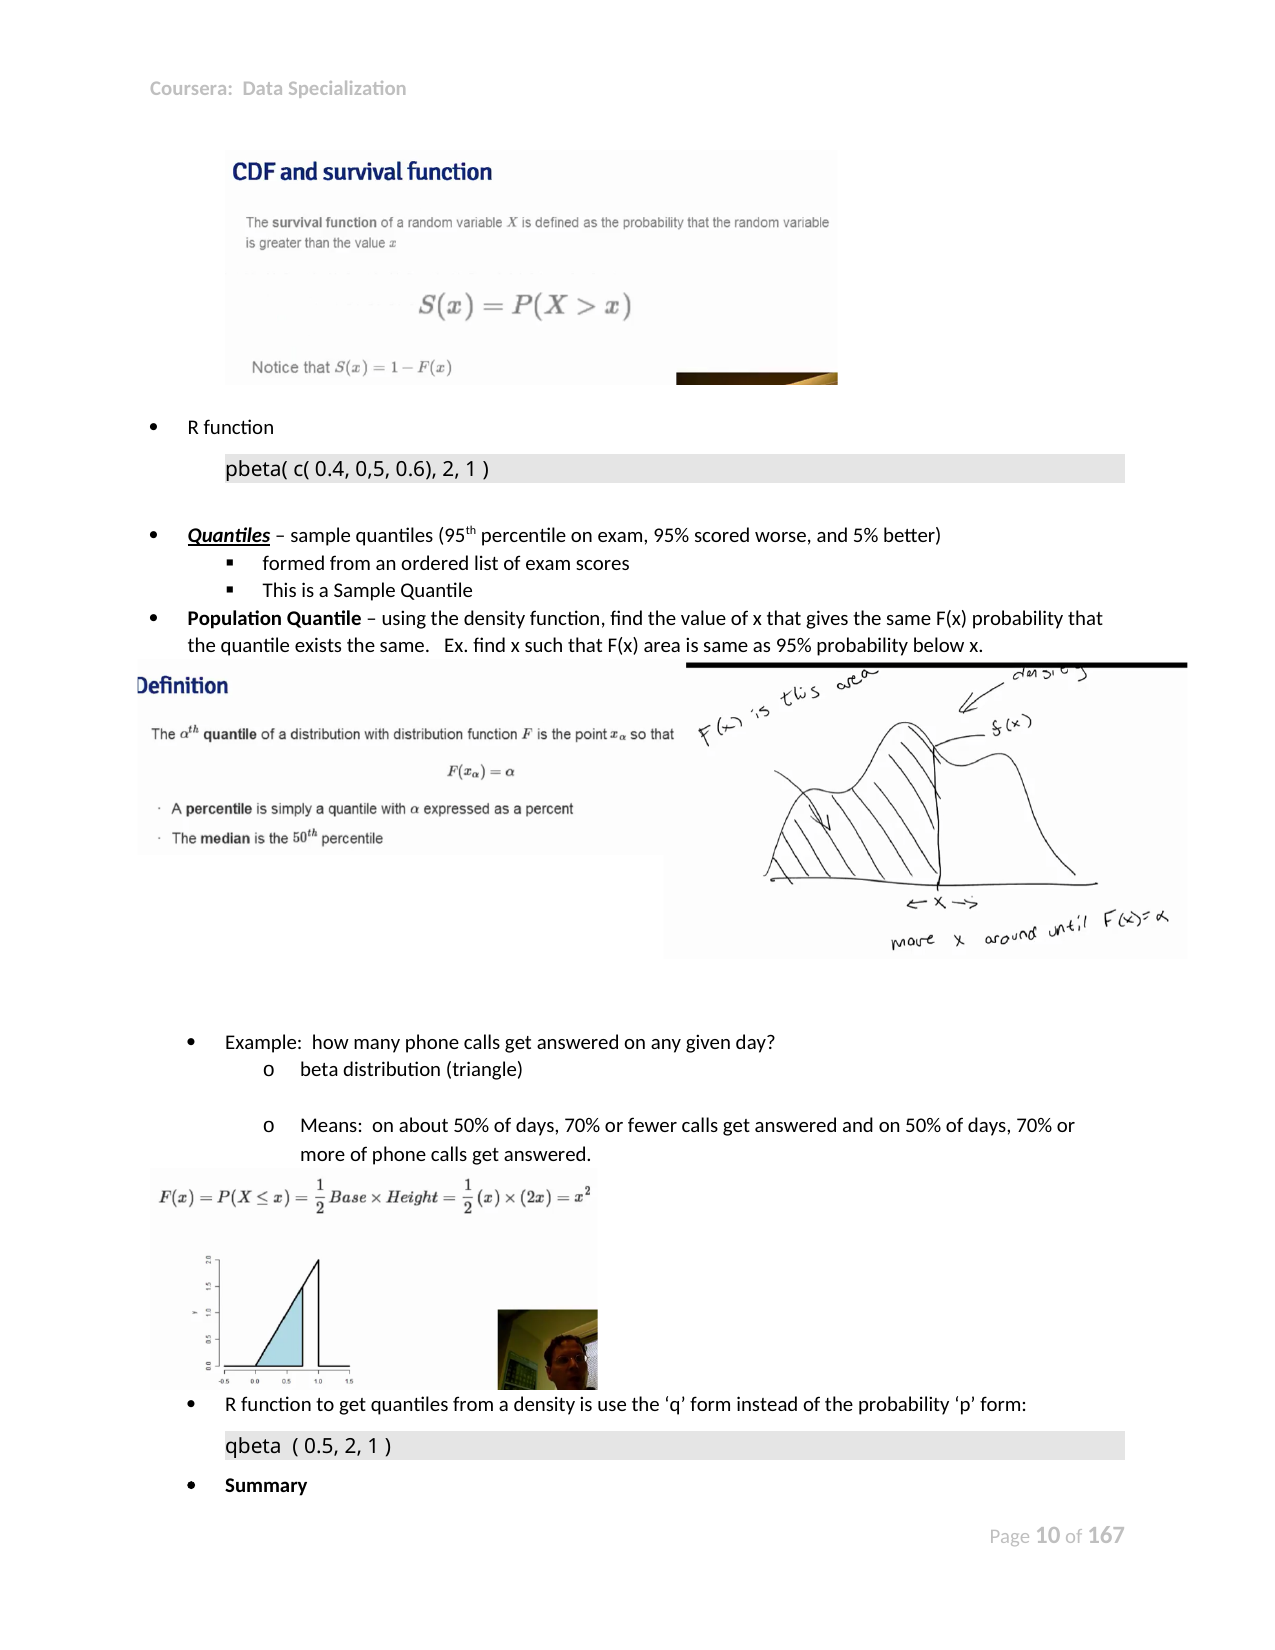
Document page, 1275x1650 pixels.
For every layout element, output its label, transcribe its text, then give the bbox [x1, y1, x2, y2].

list Population Quantile – using the density function, find the value of x that gives the same F(x) probability that the quantile exists the same. Ex. find x such that F(x) area is same as 95% probability below x. [150, 605, 1125, 658]
list R function to get quantiles from a density is use the ‘q’ form instead of the probability ‘p’ form: [187, 1391, 1125, 1417]
list Means: on about 50% of days, 70% or fewer calls get answered and on 50% of days, 70% or more of phone calls get answered. [262, 1113, 1125, 1166]
picture [136, 659, 1187, 958]
picture [150, 1168, 598, 1390]
list R function [150, 414, 1125, 440]
list Quantiles – sample quantiles (95th percentile on exam, 95% scored worse, and 5% better) [150, 523, 1125, 548]
list This is a Sample Quantile [225, 577, 1125, 603]
text qbeta ( 0.5, 2, 1 ) [225, 1431, 1125, 1460]
text pbeta( c( 0.4, 0,5, 0.6), 2, 1 ) [225, 454, 1125, 483]
list Summary [187, 1472, 1125, 1498]
list beta distribution (triangle) [262, 1057, 1125, 1083]
list formed from an ordered list of exam scores [225, 550, 1125, 575]
list Example: how many phone calls get answered on any given day? [187, 1029, 1125, 1055]
picture [225, 150, 838, 385]
